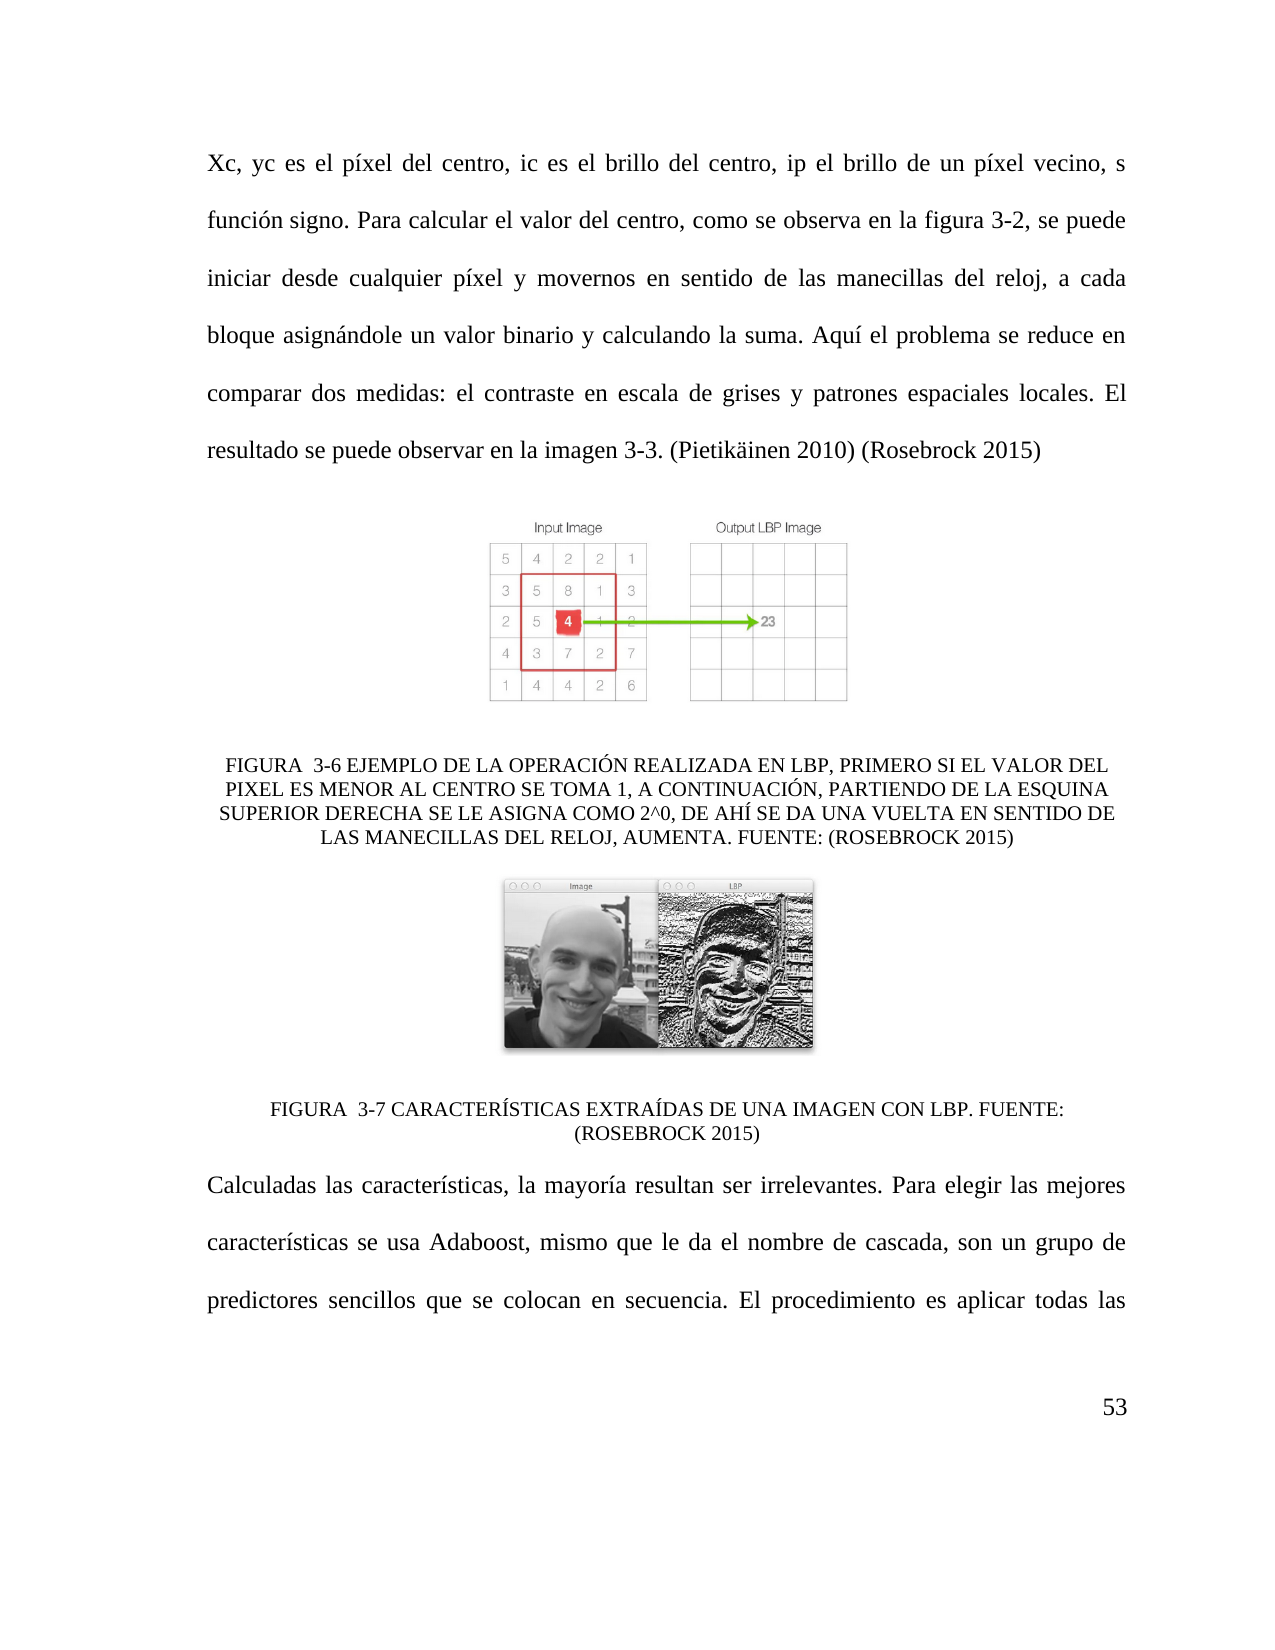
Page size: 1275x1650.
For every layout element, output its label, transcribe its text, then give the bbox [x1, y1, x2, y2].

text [207, 1170, 1127, 1314]
picture [476, 517, 858, 712]
text Xc, yc es el píxel del centro, ic es el brillo del centro, ip el brillo de un píxel vecino, s función signo. Para calcular el valor del centro, como se observa en la figura 3-2, se puede iniciar desde cualquier píxel y movernos en sentido de las manecillas del reloj, a cada bloque asignándole un valor binario y calculando la suma. Aquí el problema se reduce en comparar dos medidas: el contraste en escala de grises y patrones espaciales locales. El resultado se puede observar en la imagen 3-3. (Pietikäinen 2010) (Rosebrock 2015) [207, 148, 1127, 464]
picture [494, 873, 840, 1056]
